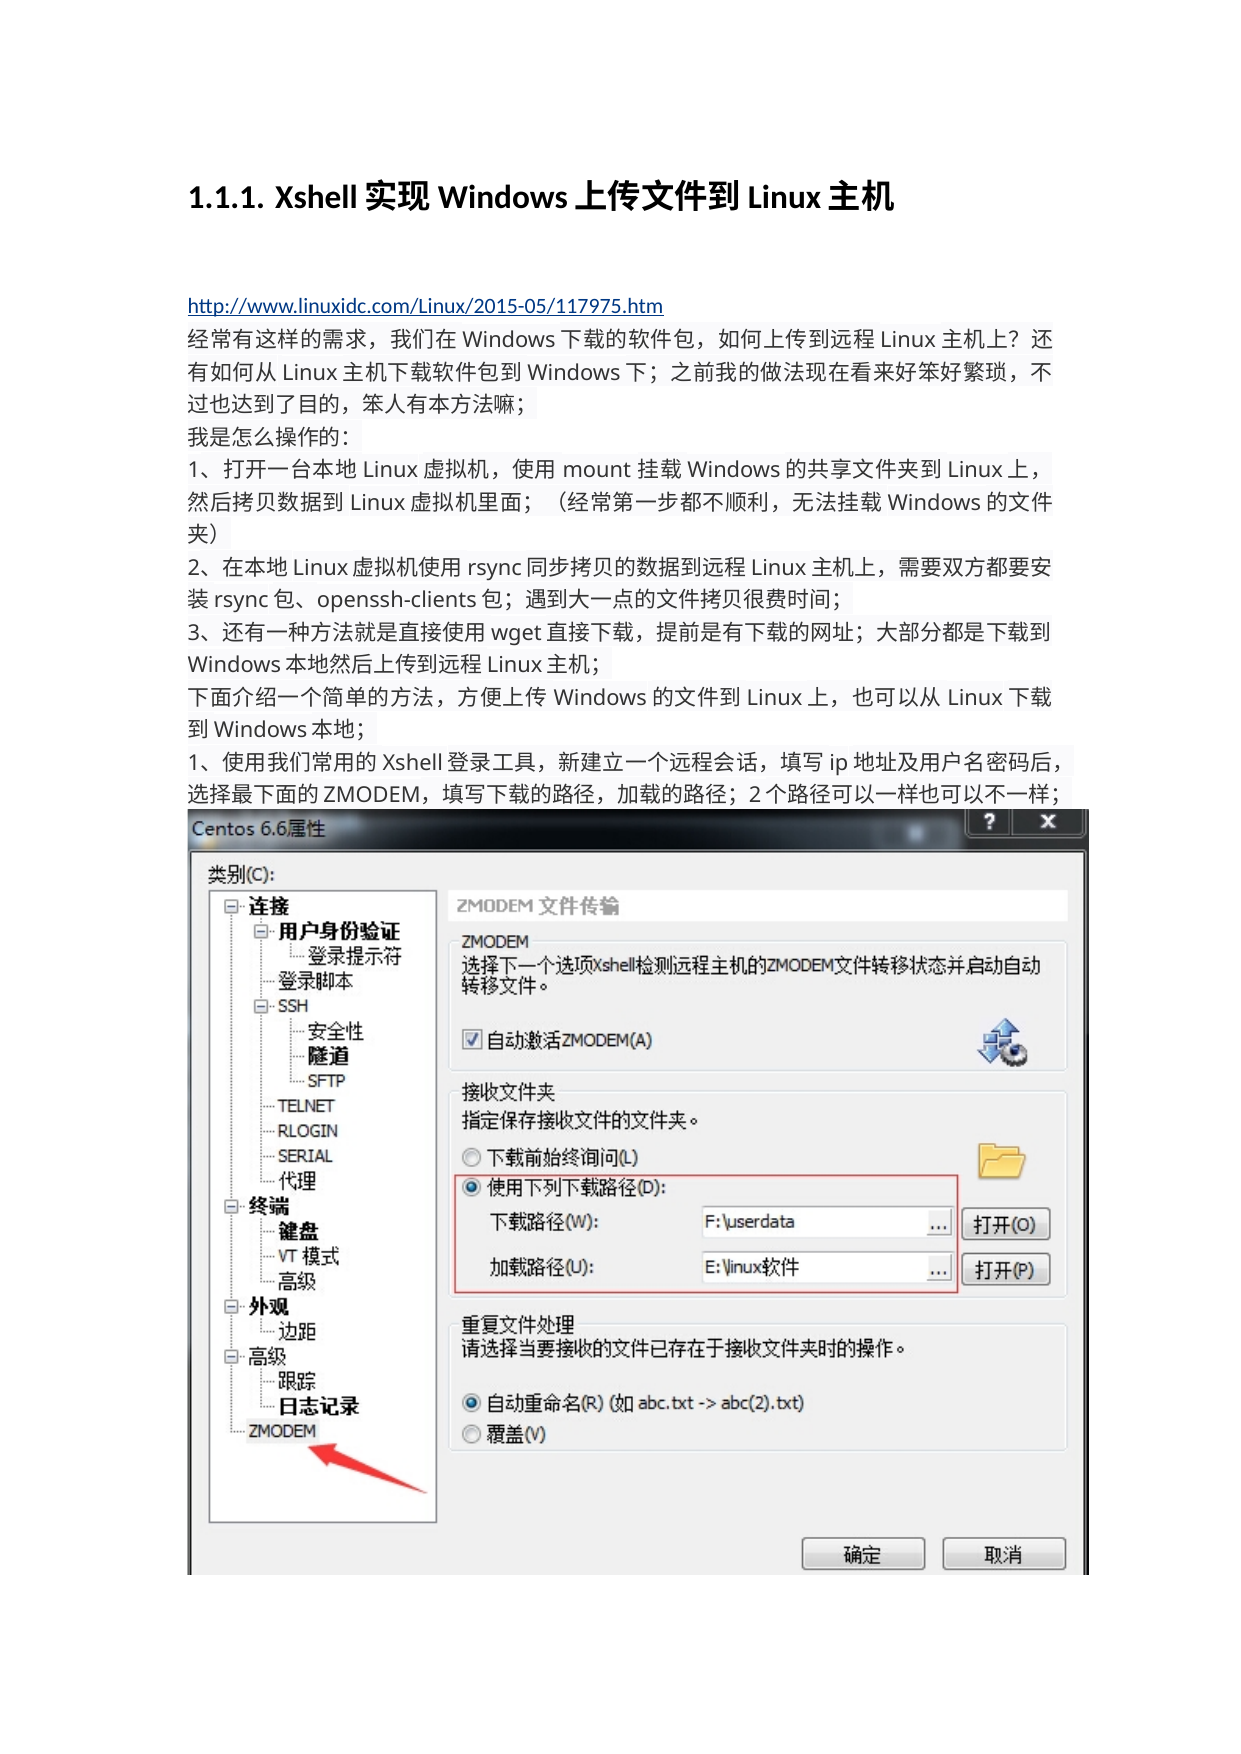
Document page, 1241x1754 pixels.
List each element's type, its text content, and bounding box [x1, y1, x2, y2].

text 下面介绍一个简单的方法，方便上传Windows的文件到Linux上，也可以从Linux下载到Windows本地； [187, 679, 1053, 744]
text 3、还有一种方法就是直接使用wget直接下载，提前是有下载的网址；大部分都是下载到Windows本地然后上传到远程Linux主机； [187, 614, 1053, 679]
text 我是怎么操作的： [187, 419, 1053, 452]
subtitle Xshell实现Windows上传文件到Linux主机 [187, 162, 1053, 227]
picture [187, 809, 1089, 1575]
text 1、打开一台本地Linux虚拟机，使用mount 挂载Windows的共享文件夹到Linux上，然后拷贝数据到Linux虚拟机里面；（经常第一步都不顺利，无法挂载Windows的文件夹） [187, 452, 1053, 549]
text 经常有这样的需求，我们在Windows下载的软件包，如何上传到远程Linux主机上？还有如何从Linux主机下载软件包到Windows下；之前我的做法现在看来好笨好繁琐，不过也达到了目的，笨人有本方法嘛； [187, 322, 1053, 419]
text 2、在本地Linux虚拟机使用rsync同步拷贝的数据到远程Linux主机上，需要双方都要安装rsync包、openssh-clients包；遇到大一点的文件拷贝很费时间； [187, 549, 1053, 614]
text http://www.linuxidc.com/Linux/2015-05/117975.htm [187, 289, 1053, 322]
text 1、使用我们常用的Xshell登录工具，新建立一个远程会话，填写ip地址及用户名密码后，选择最下面的ZMODEM，填写下载的路径，加载的路径；2个路径可以一样也可以不一样； [187, 744, 1053, 809]
